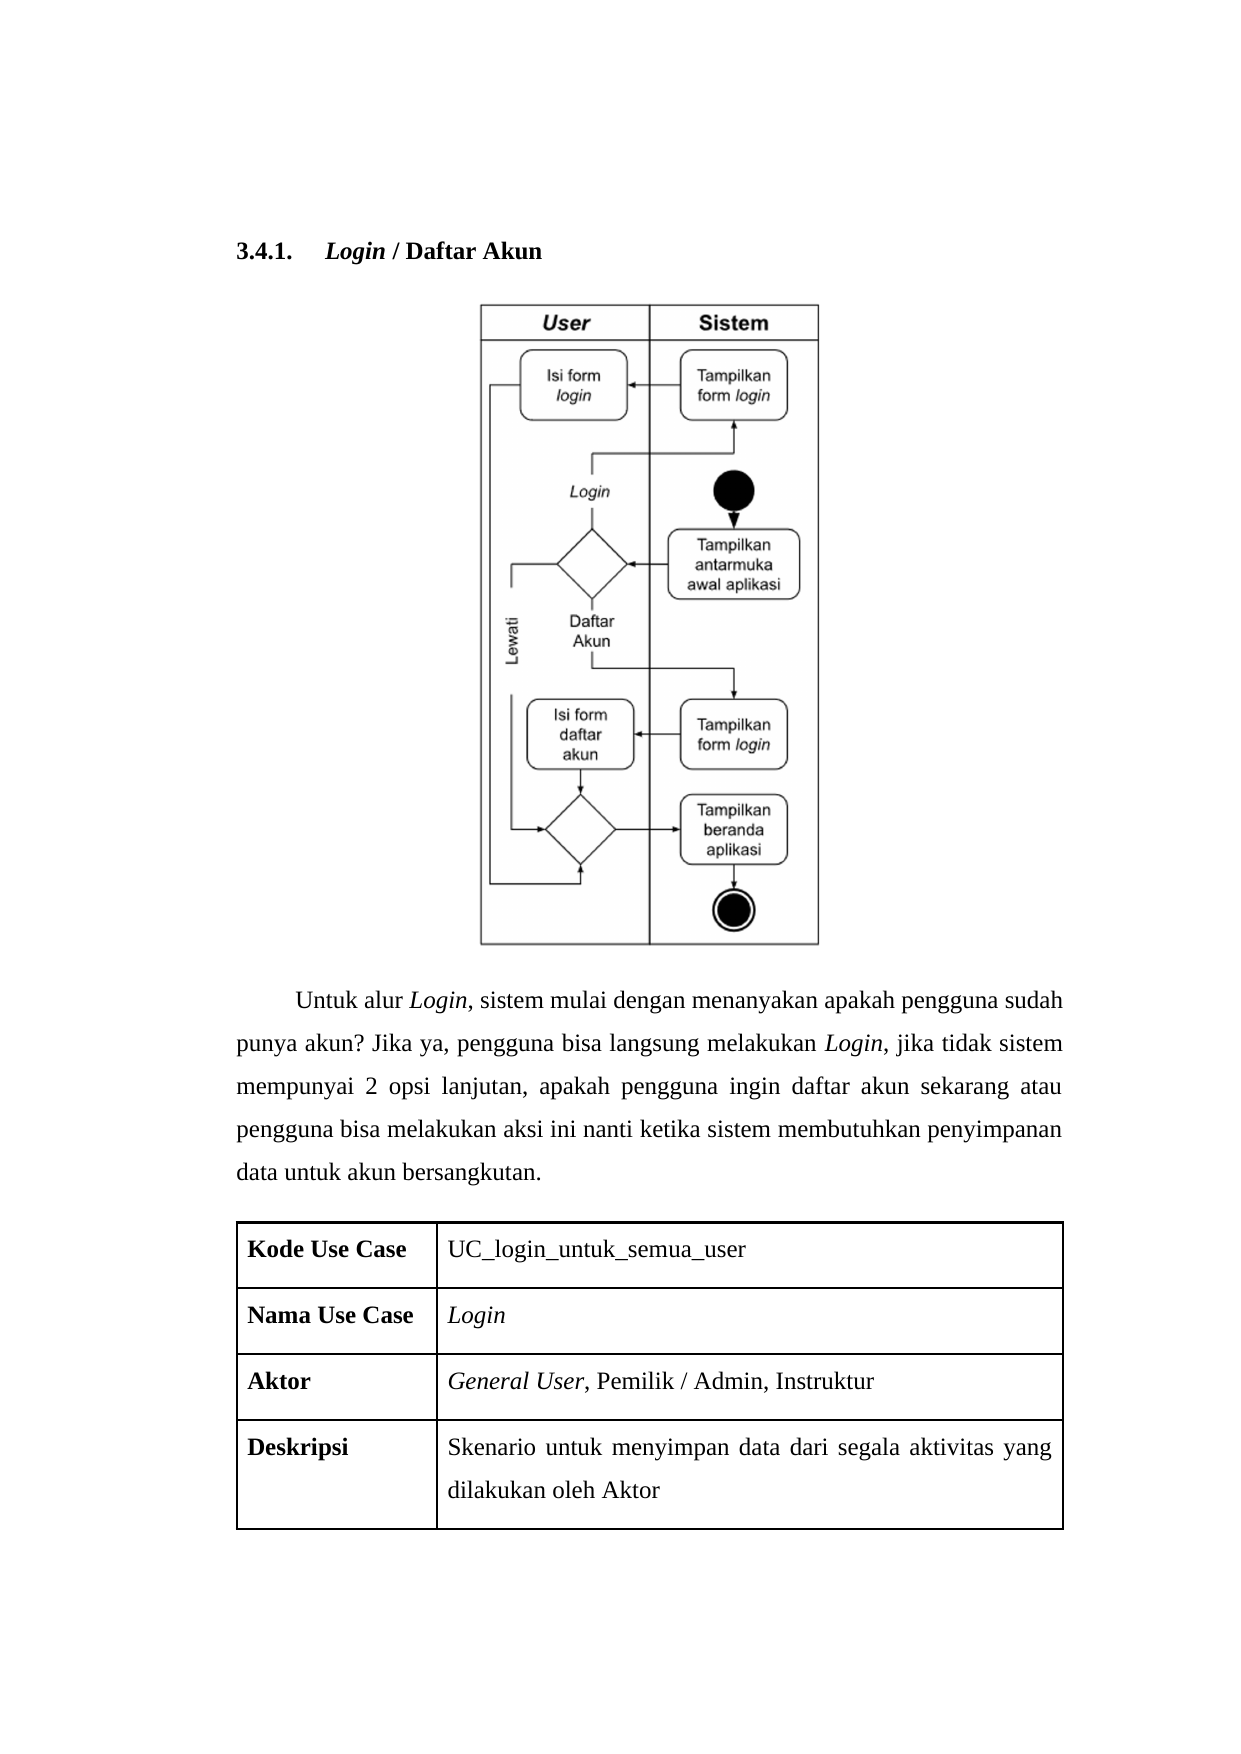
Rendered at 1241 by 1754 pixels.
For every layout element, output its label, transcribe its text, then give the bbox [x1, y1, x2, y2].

table_cell General User, Pemilik / Admin, Instruktur [438, 1355, 1062, 1419]
table_cell Aktor [238, 1355, 436, 1419]
table_cell Nama Use Case [238, 1289, 436, 1353]
table_cell Skenario untuk menyimpan data dari segala aktivitas yang dilakukan oleh Aktor [438, 1421, 1062, 1528]
subtitle Login / Daftar Akun [236, 236, 1063, 265]
table_cell Deskripsi [238, 1421, 436, 1528]
picture [477, 300, 822, 950]
table_header UC_login_untuk_semua_user [438, 1224, 1062, 1287]
table_header Kode Use Case [238, 1224, 436, 1287]
text Untuk alur Login, sistem mulai dengan menanyakan apakah pengguna sudah punya akun? Jika ya, pengguna bisa langsung melakukan Login, jika tidak sistem mempunyai 2 opsi lanjutan, apakah pengguna ingin daftar akun sekarang atau pengguna bisa melakukan aksi ini nanti ketika sistem membutuhkan penyimpanan data untuk akun bersangkutan. [236, 985, 1063, 1186]
table_cell Login [438, 1289, 1062, 1353]
